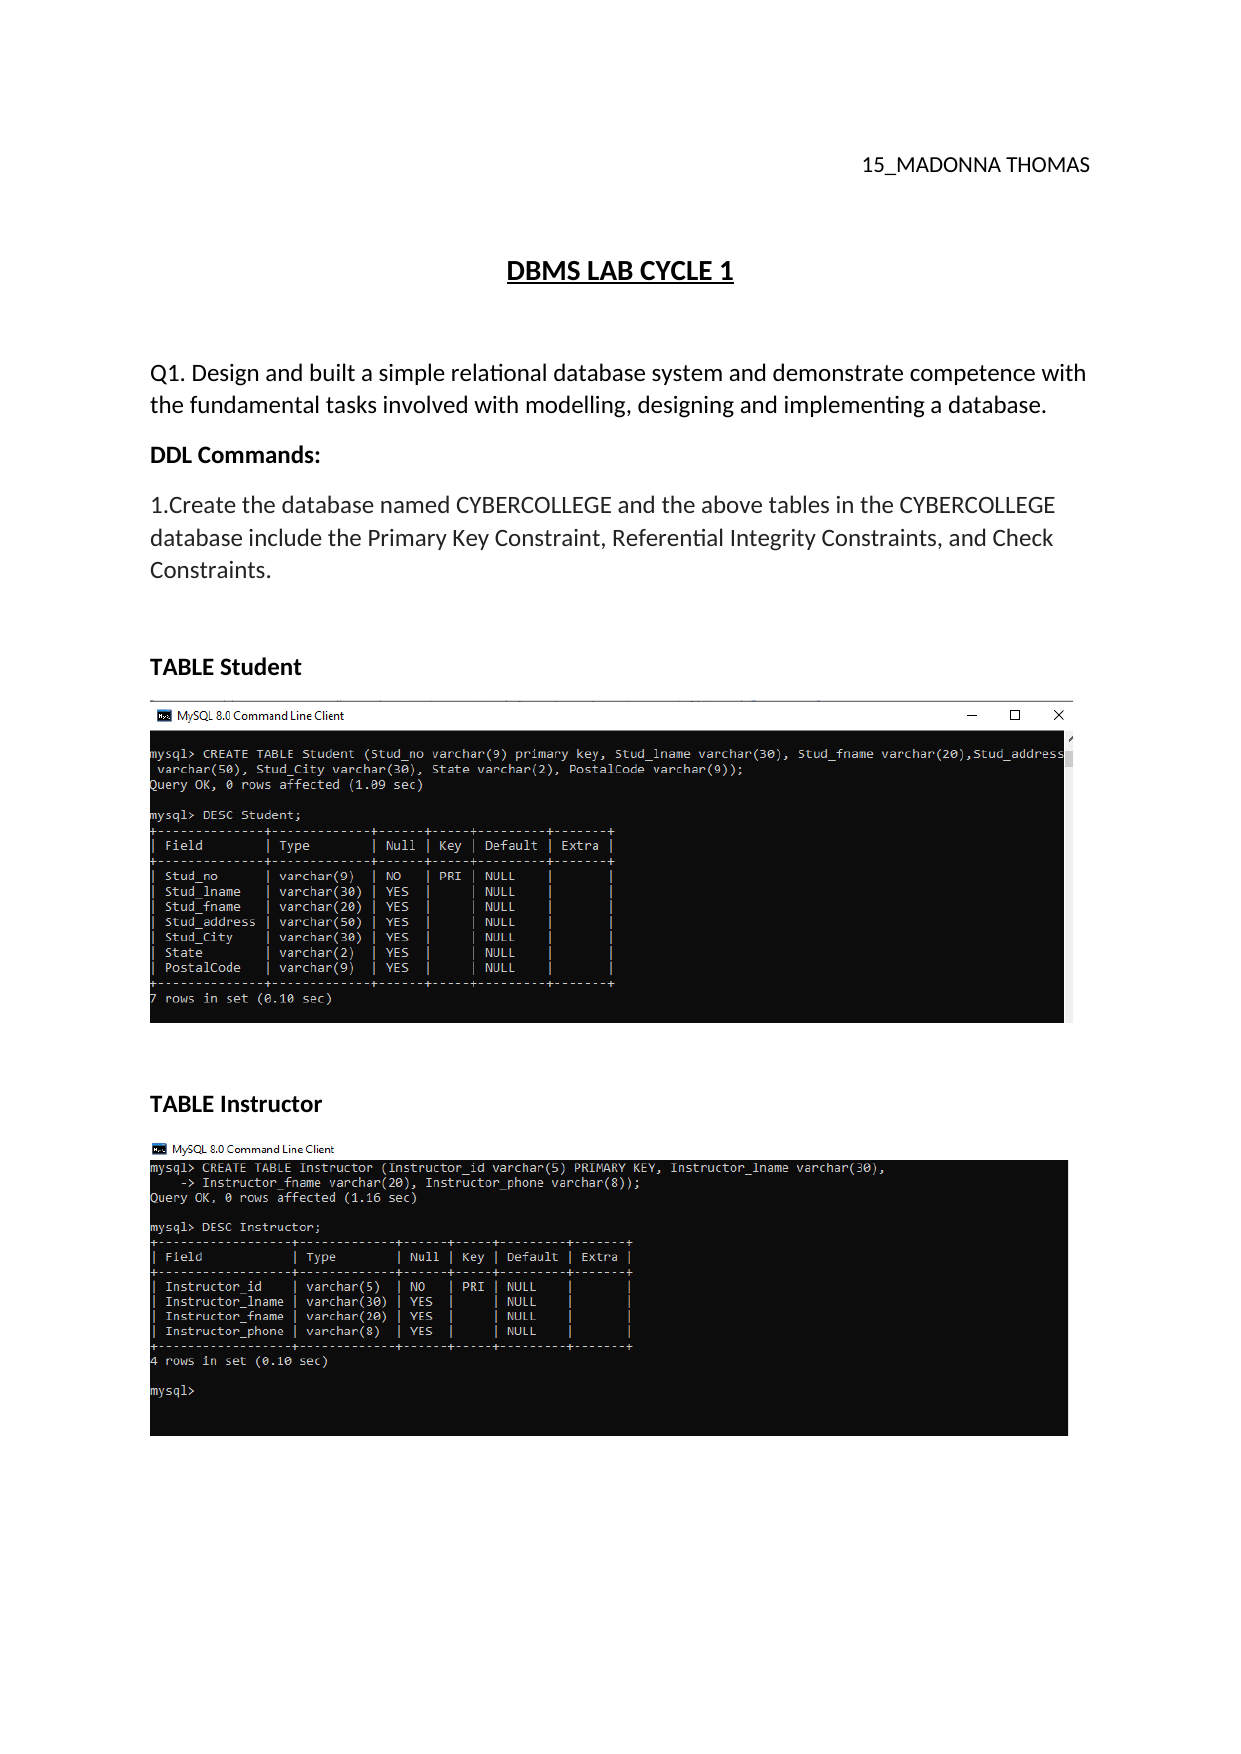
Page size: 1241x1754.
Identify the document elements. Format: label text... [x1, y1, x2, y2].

text 1.Create the database named CYBERCOLLEGE and the above tables in the CYBERCOLLEGE database include the Primary Key Constraint, Referential Integrity Constraints, and Check Constraints. [150, 489, 1090, 585]
text 15_MADONNA THOMAS [150, 150, 1090, 178]
text DBMS LAB CYCLE 1 [150, 252, 1090, 288]
text TABLE Student [150, 651, 1090, 682]
picture [150, 1138, 1069, 1436]
text Q1. Design and built a simple relational database system and demonstrate competence with the fundamental tasks involved with modelling, designing and implementing a database. [150, 357, 1090, 420]
text DDL Commands: [150, 439, 1090, 470]
picture [150, 700, 1074, 1023]
text TABLE Instructor [150, 1088, 1090, 1119]
